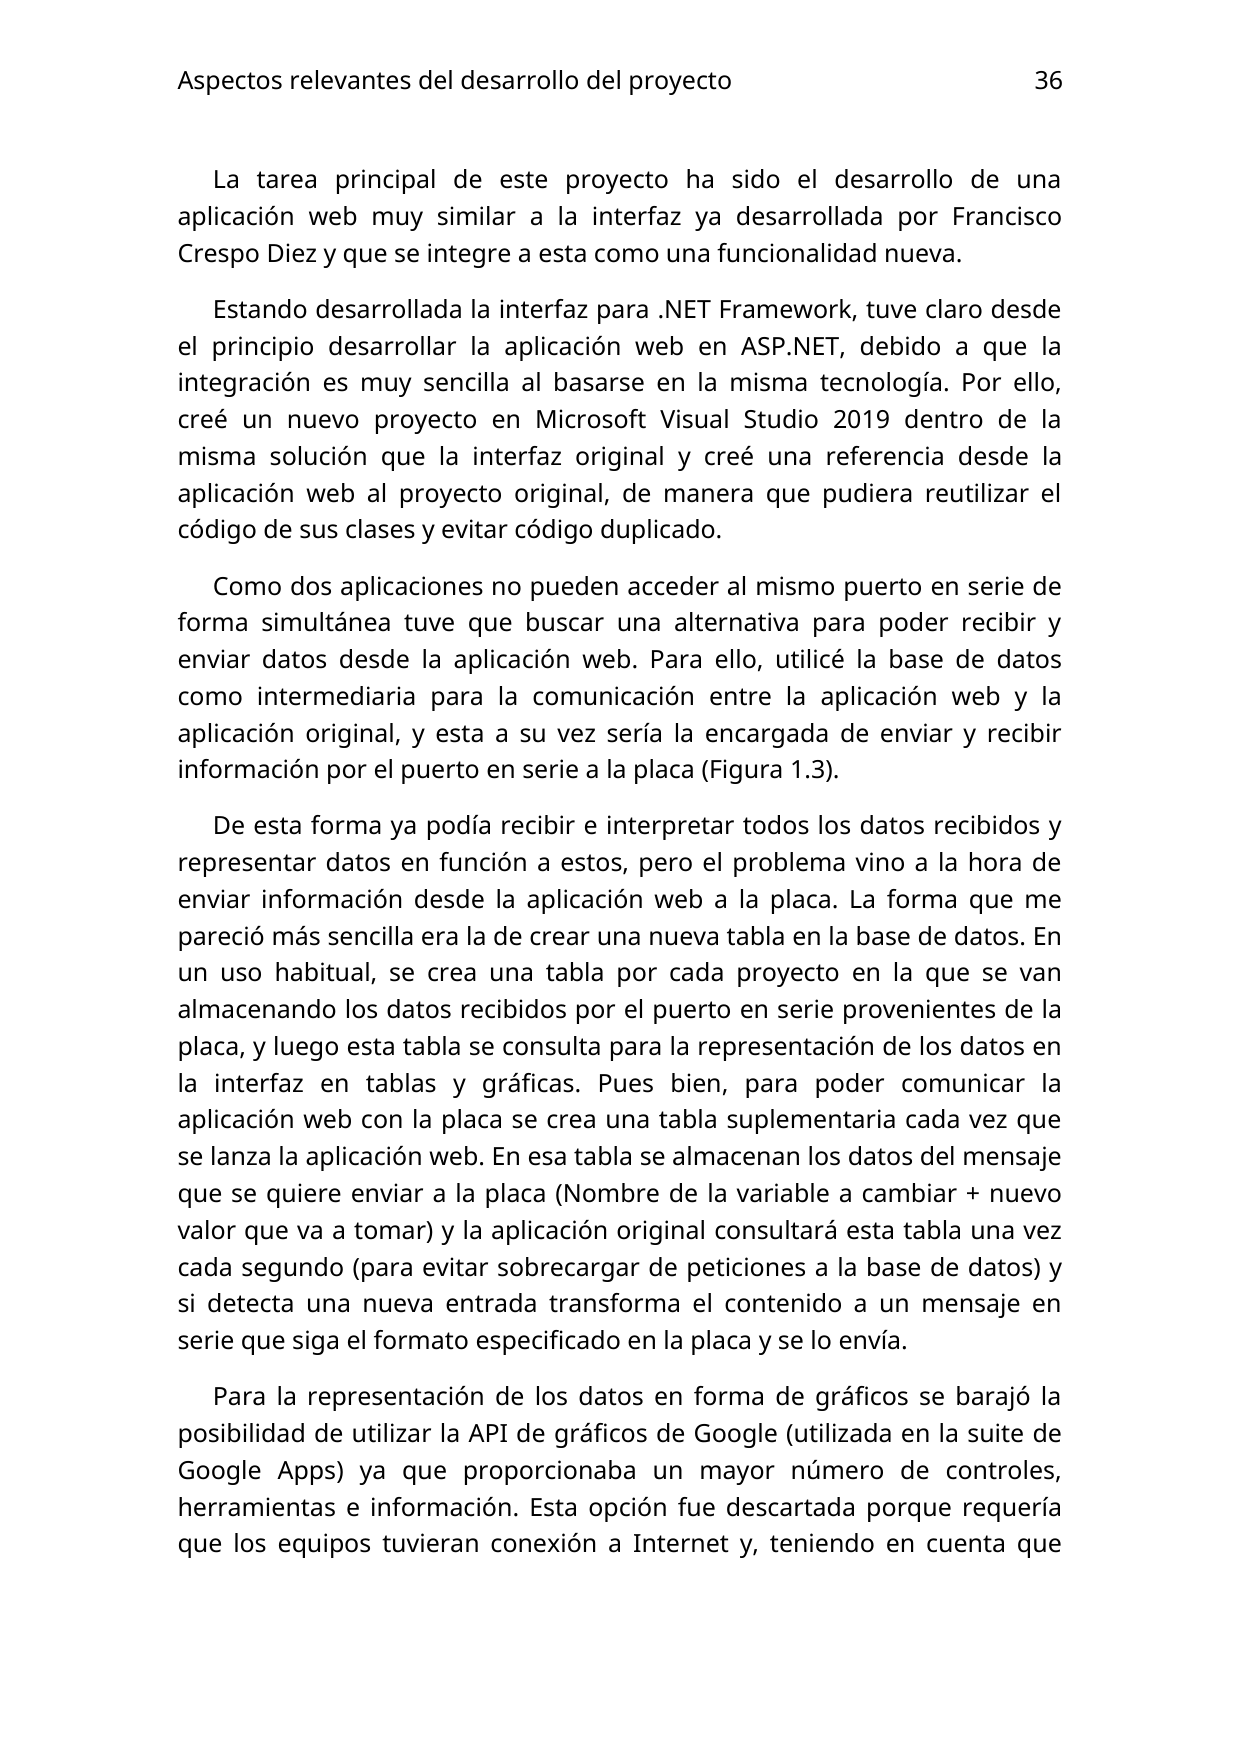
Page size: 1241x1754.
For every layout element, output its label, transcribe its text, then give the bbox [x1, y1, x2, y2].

text Estando desarrollada la interfaz para .NET Framework, tuve claro desde el principio desarrollar la aplicación web en ASP.NET, debido a que la integración es muy sencilla al basarse en la misma tecnología. Por ello, creé un nuevo proyecto en Microsoft Visual Studio 2019 dentro de la misma solución que la interfaz original y creé una referencia desde la aplicación web al proyecto original, de manera que pudiera reutilizar el código de sus clases y evitar código duplicado. [177, 291, 1063, 546]
text De esta forma ya podía recibir e interpretar todos los datos recibidos y representar datos en función a estos, pero el problema vino a la hora de enviar información desde la aplicación web a la placa. La forma que me pareció más sencilla era la de crear una nueva tabla en la base de datos. En un uso habitual, se crea una tabla por cada proyecto en la que se van almacenando los datos recibidos por el puerto en serie provenientes de la placa, y luego esta tabla se consulta para la representación de los datos en la interfaz en tablas y gráficas. Pues bien, para poder comunicar la aplicación web con la placa se crea una tabla suplementaria cada vez que se lanza la aplicación web. En esa tabla se almacenan los datos del mensaje que se quiere enviar a la placa (Nombre de la variable a cambiar + nuevo valor que va a tomar) y la aplicación original consultará esta tabla una vez cada segundo (para evitar sobrecargar de peticiones a la base de datos) y si detecta una nueva entrada transforma el contenido a un mensaje en serie que siga el formato especificado en la placa y se lo envía. [177, 808, 1063, 1357]
text Como dos aplicaciones no pueden acceder al mismo puerto en serie de forma simultánea tuve que buscar una alternativa para poder recibir y enviar datos desde la aplicación web. Para ello, utilicé la base de datos como intermediaria para la comunicación entre la aplicación web y la aplicación original, y esta a su vez sería la encargada de enviar y recibir información por el puerto en serie a la placa (Figura 1.3). [177, 568, 1063, 786]
text La tarea principal de este proyecto ha sido el desarrollo de una aplicación web muy similar a la interfaz ya desarrollada por Francisco Crespo Diez y que se integre a esta como una funcionalidad nueva. [177, 162, 1063, 269]
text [177, 1379, 1063, 1560]
